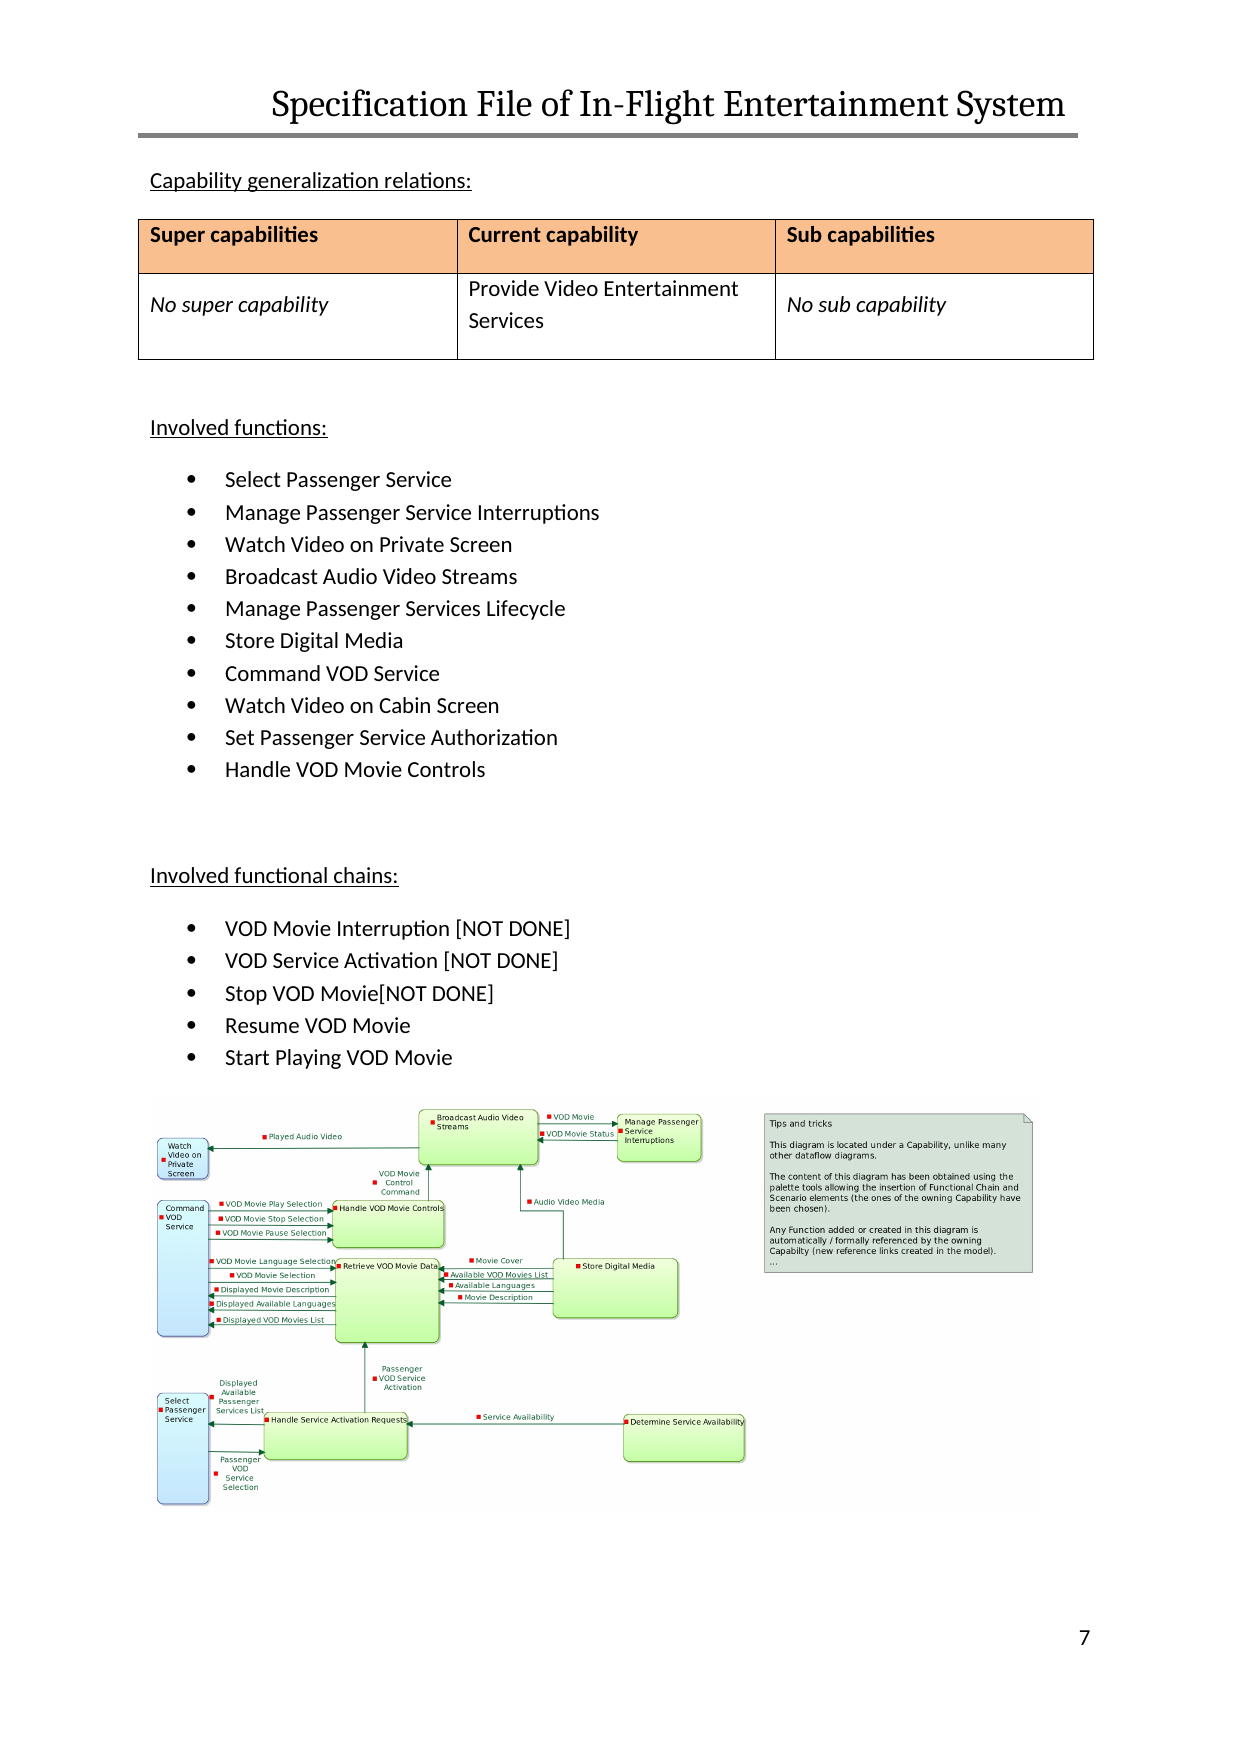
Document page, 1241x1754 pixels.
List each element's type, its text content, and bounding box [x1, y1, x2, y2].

list VOD Service Activation [NOT DONE] [187, 947, 1090, 974]
table_cell No sub capability [776, 274, 1093, 358]
list Manage Passenger Service Interruptions [187, 498, 1090, 526]
list Broadcast Audio Video Streams [187, 562, 1090, 590]
list Select Passenger Service [187, 466, 1090, 494]
list VOD Movie Interruption [NOT DONE] [187, 914, 1090, 942]
picture [150, 1096, 1040, 1513]
list Resume VOD Movie [187, 1011, 1090, 1039]
list Stop VOD Movie[NOT DONE] [187, 979, 1090, 1007]
table_header Current capability [458, 220, 775, 273]
list Manage Passenger Services Lifecycle [187, 594, 1090, 622]
text Involved functions: [150, 413, 1090, 441]
list Start Playing VOD Movie [187, 1043, 1090, 1071]
list Store Digital Media [187, 627, 1090, 654]
table_cell Provide Video Entertainment Services [458, 274, 775, 358]
list Handle VOD Movie Controls [187, 755, 1090, 783]
text Involved functional chains: [150, 861, 1090, 889]
table_header Sub capabilities [776, 220, 1093, 273]
table_cell No super capability [139, 274, 457, 358]
list Set Passenger Service Authorization [187, 723, 1090, 751]
text Capability generalization relations: [150, 166, 1090, 194]
list Watch Video on Cabin Screen [187, 691, 1090, 719]
list Watch Video on Private Screen [187, 530, 1090, 558]
list Command VOD Service [187, 659, 1090, 687]
table_header Super capabilities [139, 220, 457, 273]
